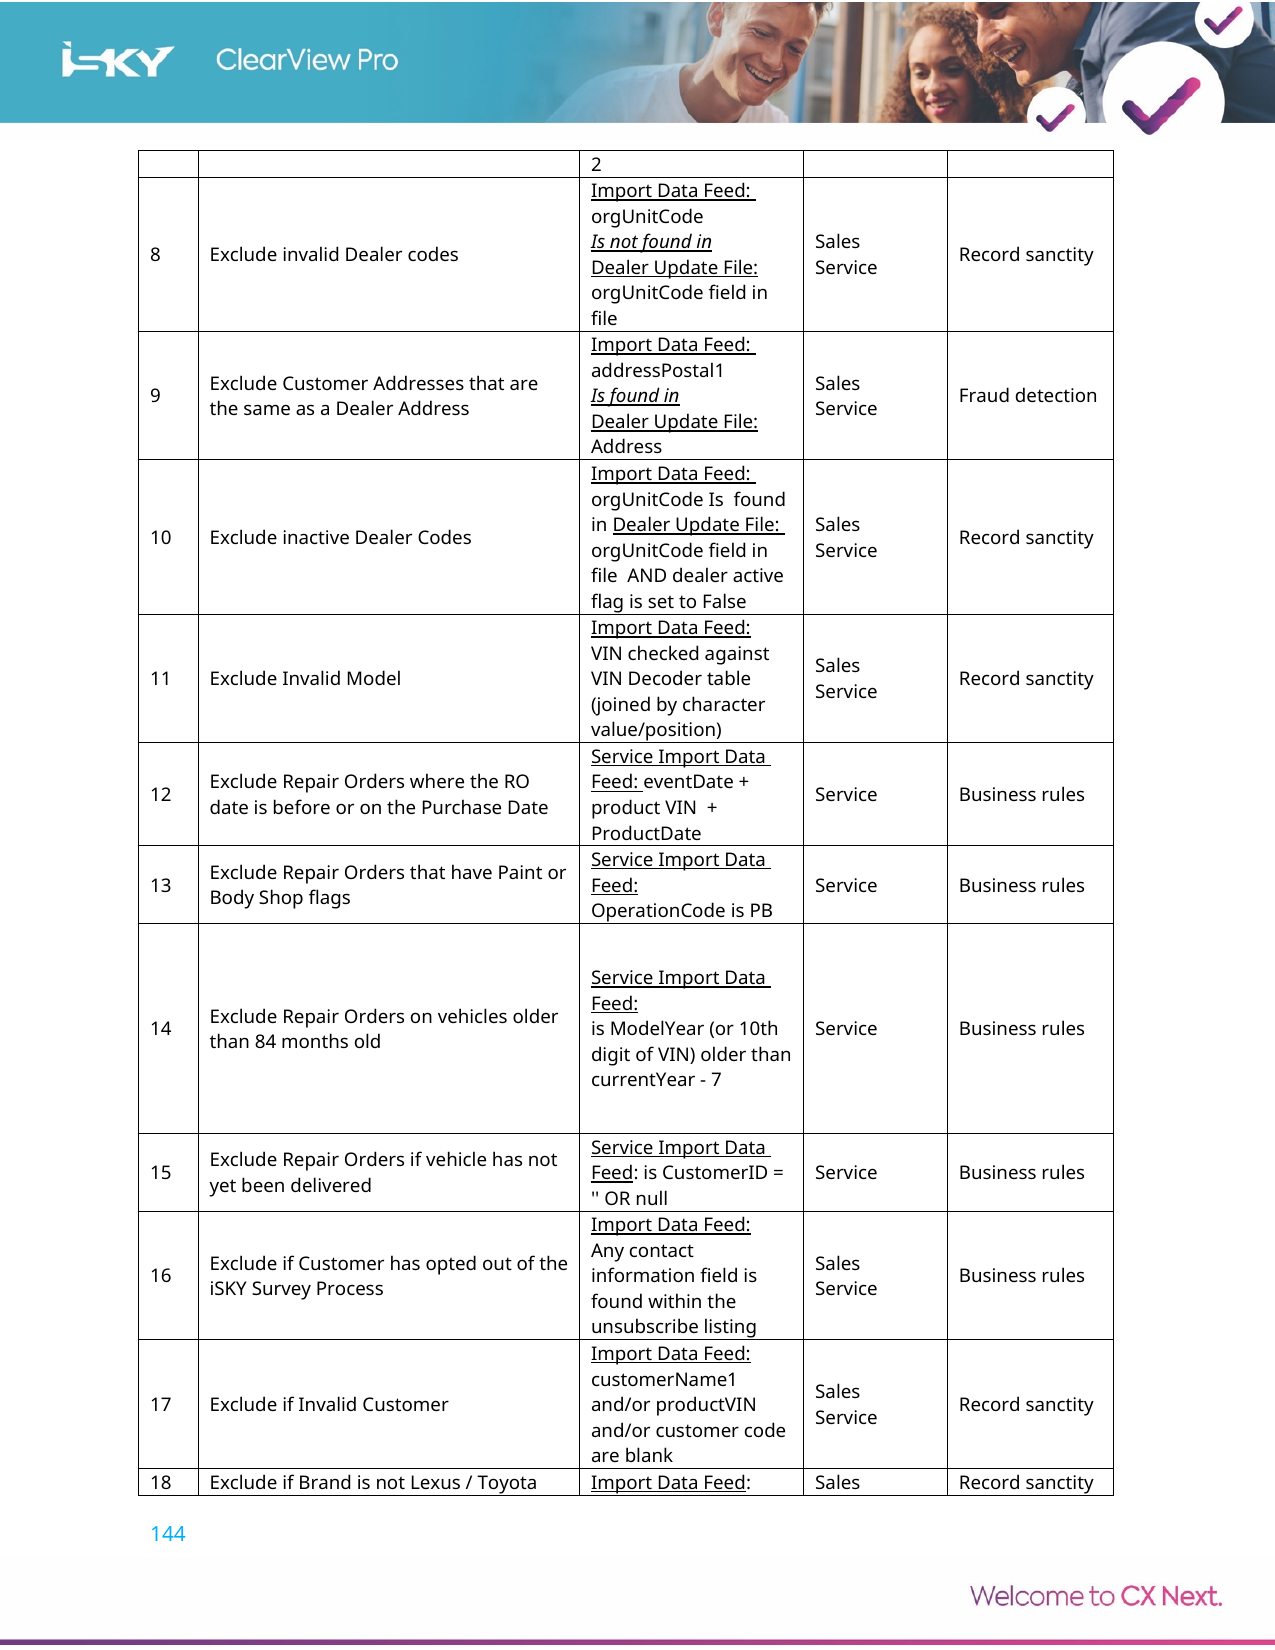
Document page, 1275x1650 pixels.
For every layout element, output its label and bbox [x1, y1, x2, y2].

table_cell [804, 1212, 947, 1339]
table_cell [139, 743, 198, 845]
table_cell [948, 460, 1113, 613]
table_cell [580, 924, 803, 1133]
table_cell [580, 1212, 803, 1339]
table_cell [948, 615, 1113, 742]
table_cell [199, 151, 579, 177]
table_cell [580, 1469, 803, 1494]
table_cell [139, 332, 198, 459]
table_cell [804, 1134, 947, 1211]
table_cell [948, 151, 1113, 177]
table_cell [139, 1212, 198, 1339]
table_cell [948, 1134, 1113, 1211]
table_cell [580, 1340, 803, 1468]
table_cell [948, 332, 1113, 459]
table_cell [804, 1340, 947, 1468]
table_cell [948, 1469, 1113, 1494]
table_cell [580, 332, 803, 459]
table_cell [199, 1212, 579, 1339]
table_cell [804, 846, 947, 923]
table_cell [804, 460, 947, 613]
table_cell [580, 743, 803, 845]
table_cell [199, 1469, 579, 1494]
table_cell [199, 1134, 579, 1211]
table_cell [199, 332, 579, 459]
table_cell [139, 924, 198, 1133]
picture [0, 1558, 1275, 1645]
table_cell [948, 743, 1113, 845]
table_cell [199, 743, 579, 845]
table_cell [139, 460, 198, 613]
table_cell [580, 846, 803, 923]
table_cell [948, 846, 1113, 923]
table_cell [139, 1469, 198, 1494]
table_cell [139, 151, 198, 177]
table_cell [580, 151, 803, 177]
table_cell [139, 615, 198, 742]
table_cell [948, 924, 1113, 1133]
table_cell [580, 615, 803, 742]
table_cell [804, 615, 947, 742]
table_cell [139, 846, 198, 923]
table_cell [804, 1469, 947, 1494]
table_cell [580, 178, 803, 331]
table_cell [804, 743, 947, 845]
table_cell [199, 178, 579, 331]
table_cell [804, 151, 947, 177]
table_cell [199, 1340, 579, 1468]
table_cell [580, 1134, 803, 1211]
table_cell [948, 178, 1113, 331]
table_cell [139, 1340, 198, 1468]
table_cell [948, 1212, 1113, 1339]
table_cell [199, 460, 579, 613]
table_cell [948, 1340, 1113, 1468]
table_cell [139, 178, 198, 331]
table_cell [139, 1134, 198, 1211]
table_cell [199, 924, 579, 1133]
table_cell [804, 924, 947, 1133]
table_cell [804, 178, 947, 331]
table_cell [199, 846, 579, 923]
picture [0, 2, 1275, 140]
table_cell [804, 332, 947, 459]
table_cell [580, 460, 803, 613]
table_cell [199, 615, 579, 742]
